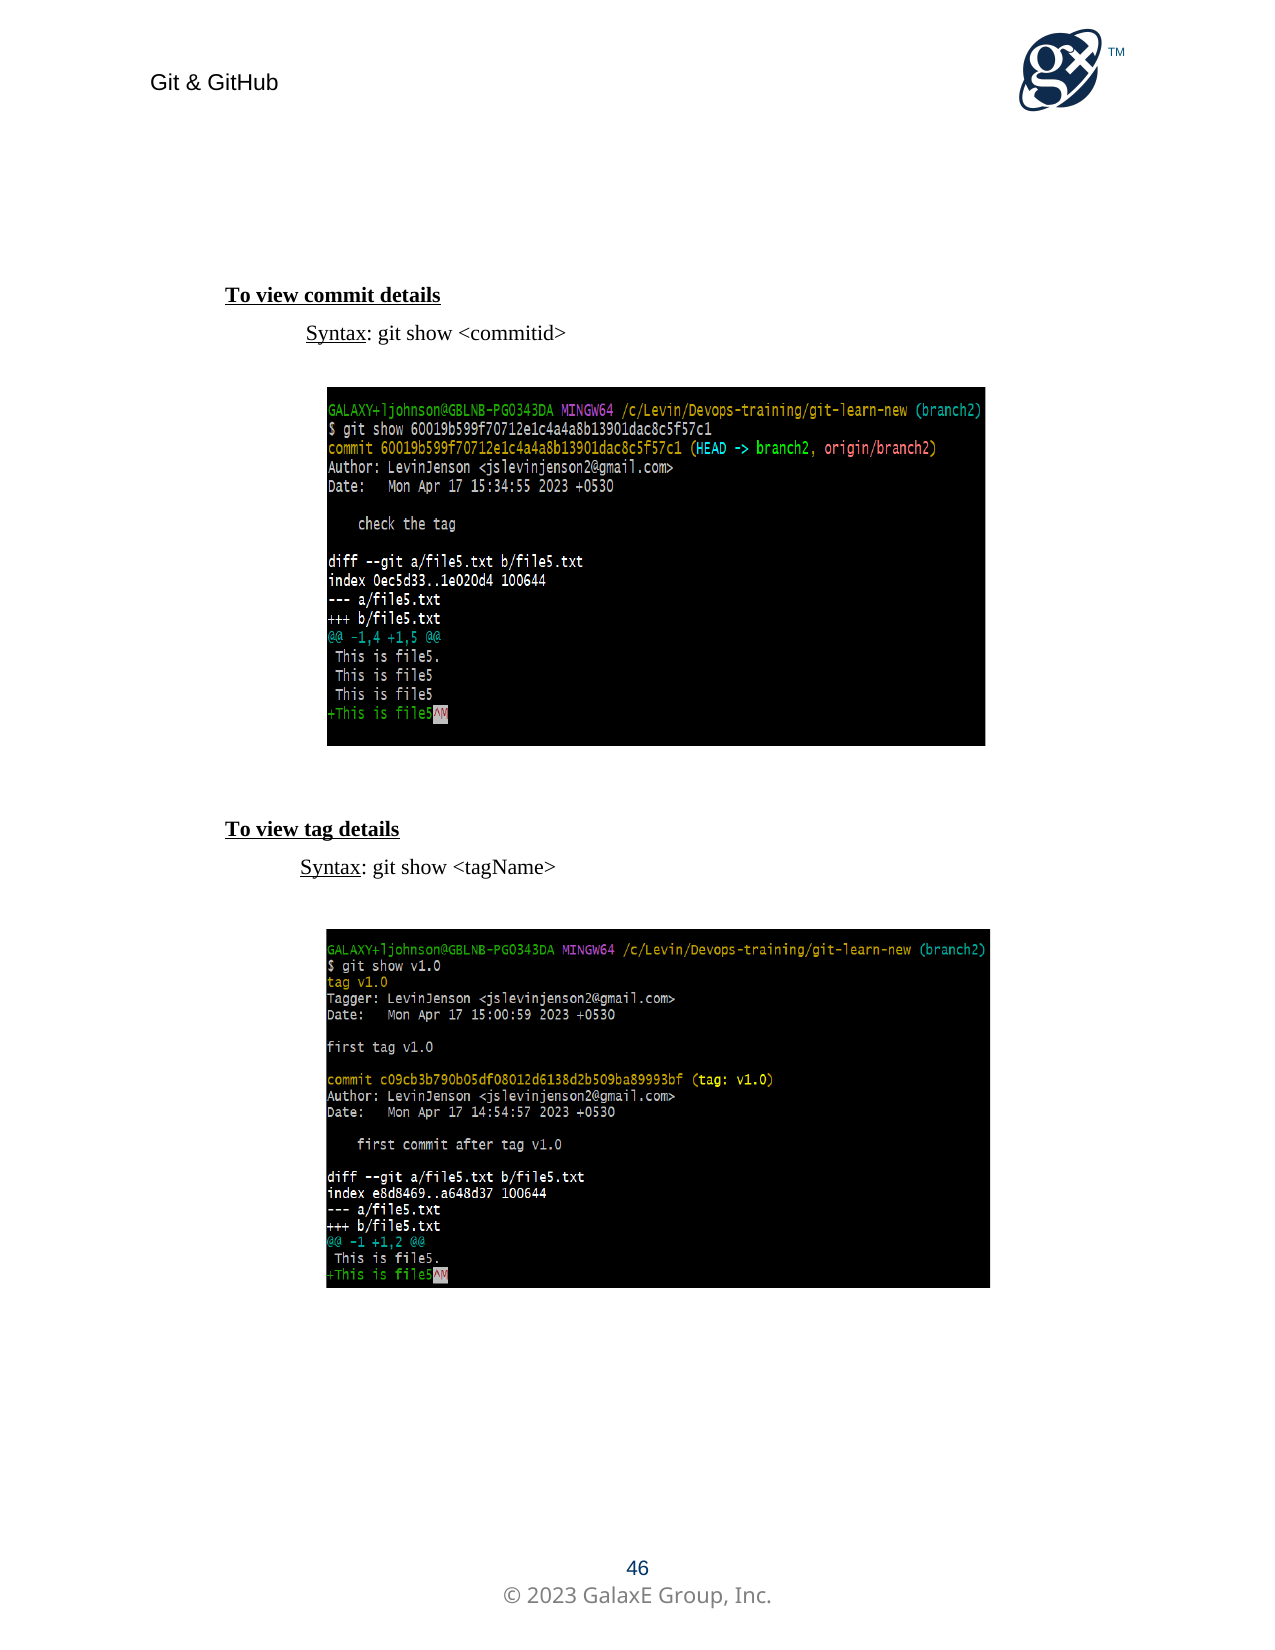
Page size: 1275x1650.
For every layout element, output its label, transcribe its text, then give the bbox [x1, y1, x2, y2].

picture [326, 929, 991, 1288]
picture [1017, 26, 1104, 114]
text To view tag details [178, 816, 1125, 841]
list Syntax: git show <commitid> [178, 320, 1125, 346]
list To view commit details [178, 282, 1125, 308]
text Syntax: git show <tagName> [253, 854, 1125, 879]
picture [327, 387, 986, 746]
